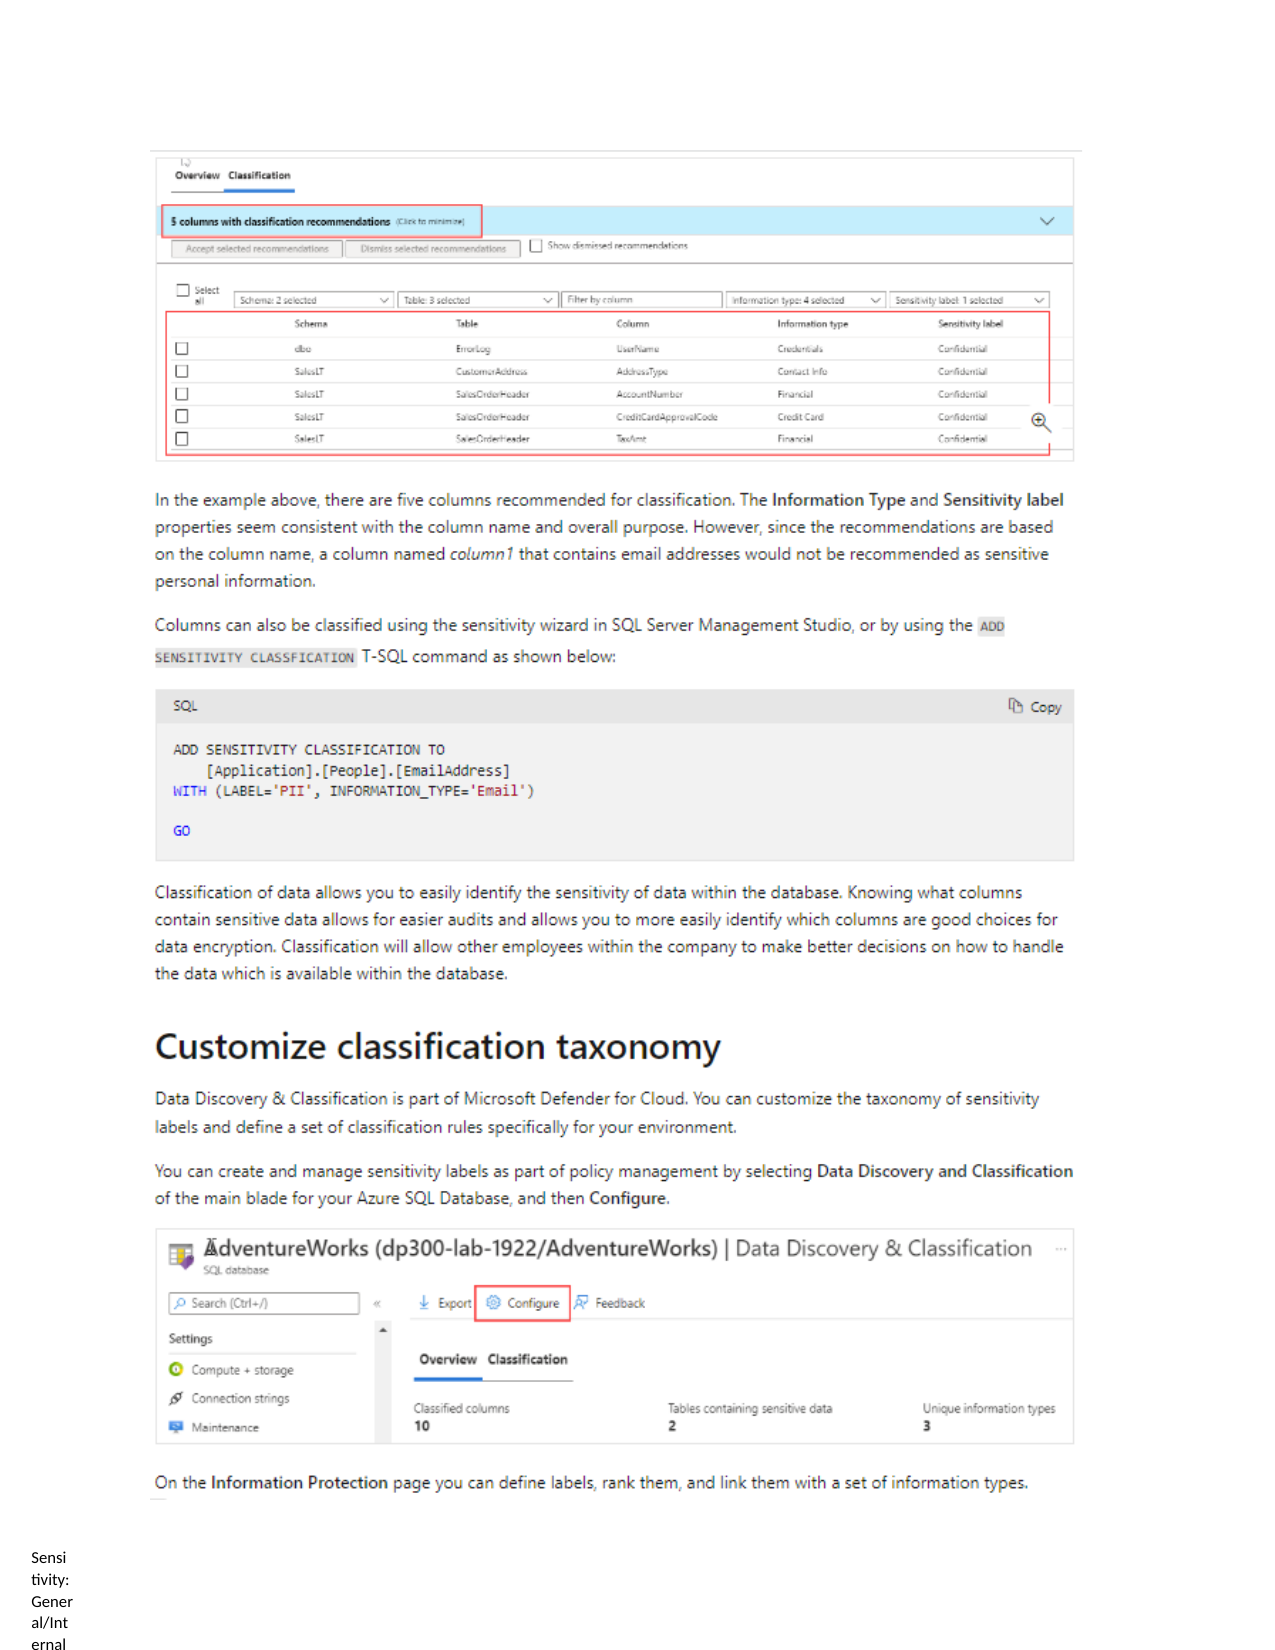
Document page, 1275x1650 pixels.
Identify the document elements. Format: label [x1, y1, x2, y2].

picture [150, 150, 1083, 1500]
